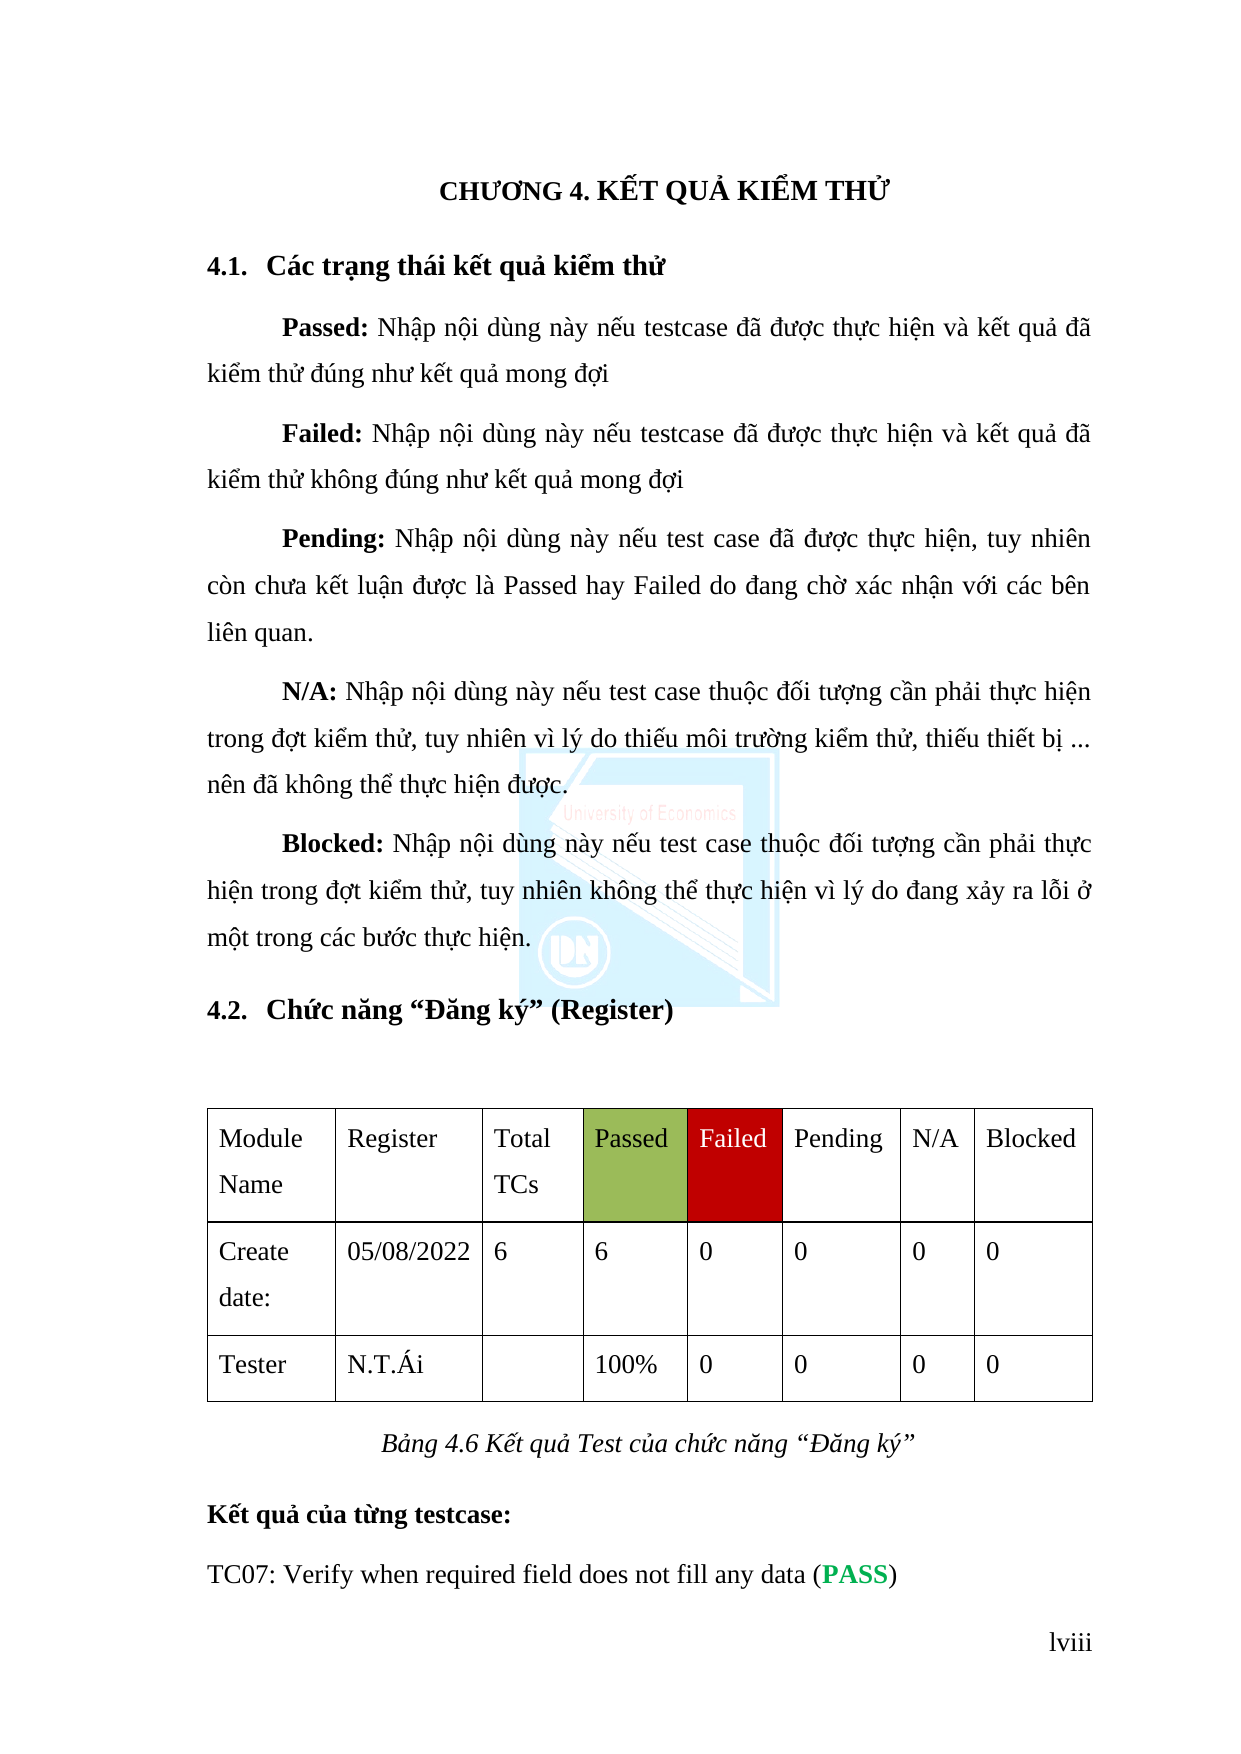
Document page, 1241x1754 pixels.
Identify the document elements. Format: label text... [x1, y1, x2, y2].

table_cell 0 [688, 1336, 782, 1401]
table_cell 05/08/2022 [336, 1223, 482, 1334]
table_cell 6 [483, 1223, 583, 1334]
table_cell 0 [901, 1336, 974, 1401]
table_header Pending [783, 1109, 900, 1221]
table_cell [483, 1336, 583, 1401]
subtitle Chức năng “Đăng ký” (Register) [207, 992, 1092, 1026]
table_header Total TCs [483, 1109, 583, 1221]
table_header Register [336, 1109, 482, 1221]
text Kết quả của từng testcase: [207, 1499, 1092, 1530]
table_header Passed [584, 1109, 687, 1221]
table_cell 6 [584, 1223, 687, 1334]
table_cell 100% [584, 1336, 687, 1401]
table_cell 0 [975, 1336, 1092, 1401]
table_cell 0 [975, 1223, 1092, 1334]
table_cell N.T.Ái [336, 1336, 482, 1401]
text Failed: Nhập nội dùng này nếu testcase đã được thực hiện và kết quả đã kiểm thử không đúng như kết quả mong đợi [207, 417, 1092, 494]
subtitle KẾT QUẢ KIỂM THỬ [237, 173, 1092, 206]
table_header Module Name [208, 1109, 335, 1221]
table_header Failed [688, 1109, 782, 1221]
text Pending: Nhập nội dùng này nếu test case đã được thực hiện, tuy nhiên còn chưa kết luận được là Passed hay Failed do đang chờ xác nhận với các bên liên quan. [207, 522, 1092, 647]
table_cell 0 [783, 1223, 900, 1334]
text TC07: Verify when required field does not fill any data (PASS) [207, 1558, 1092, 1589]
table_cell 0 [901, 1223, 974, 1334]
table_cell 0 [688, 1223, 782, 1334]
table_cell Create date: [208, 1223, 335, 1334]
text Passed: Nhập nội dùng này nếu testcase đã được thực hiện và kết quả đã kiểm thử đúng như kết quả mong đợi [207, 311, 1092, 389]
table_cell Tester [208, 1336, 335, 1401]
text N/A: Nhập nội dùng này nếu test case thuộc đối tượng cần phải thực hiện trong đợt kiểm thử, tuy nhiên vì lý do thiếu môi trường kiểm thử, thiếu thiết bị ... nên đã không thể thực hiện được. [207, 675, 1092, 799]
subtitle Các trạng thái kết quả kiểm thử [207, 248, 1092, 282]
table_cell 0 [783, 1336, 900, 1401]
table_header Blocked [975, 1109, 1092, 1221]
text Blocked: Nhập nội dùng này nếu test case thuộc đối tượng cần phải thực hiện trong đợt kiểm thử, tuy nhiên không thể thực hiện vì lý do đang xảy ra lỗi ở một trong các bước thực hiện. [207, 827, 1092, 952]
table_header N/A [901, 1109, 974, 1221]
